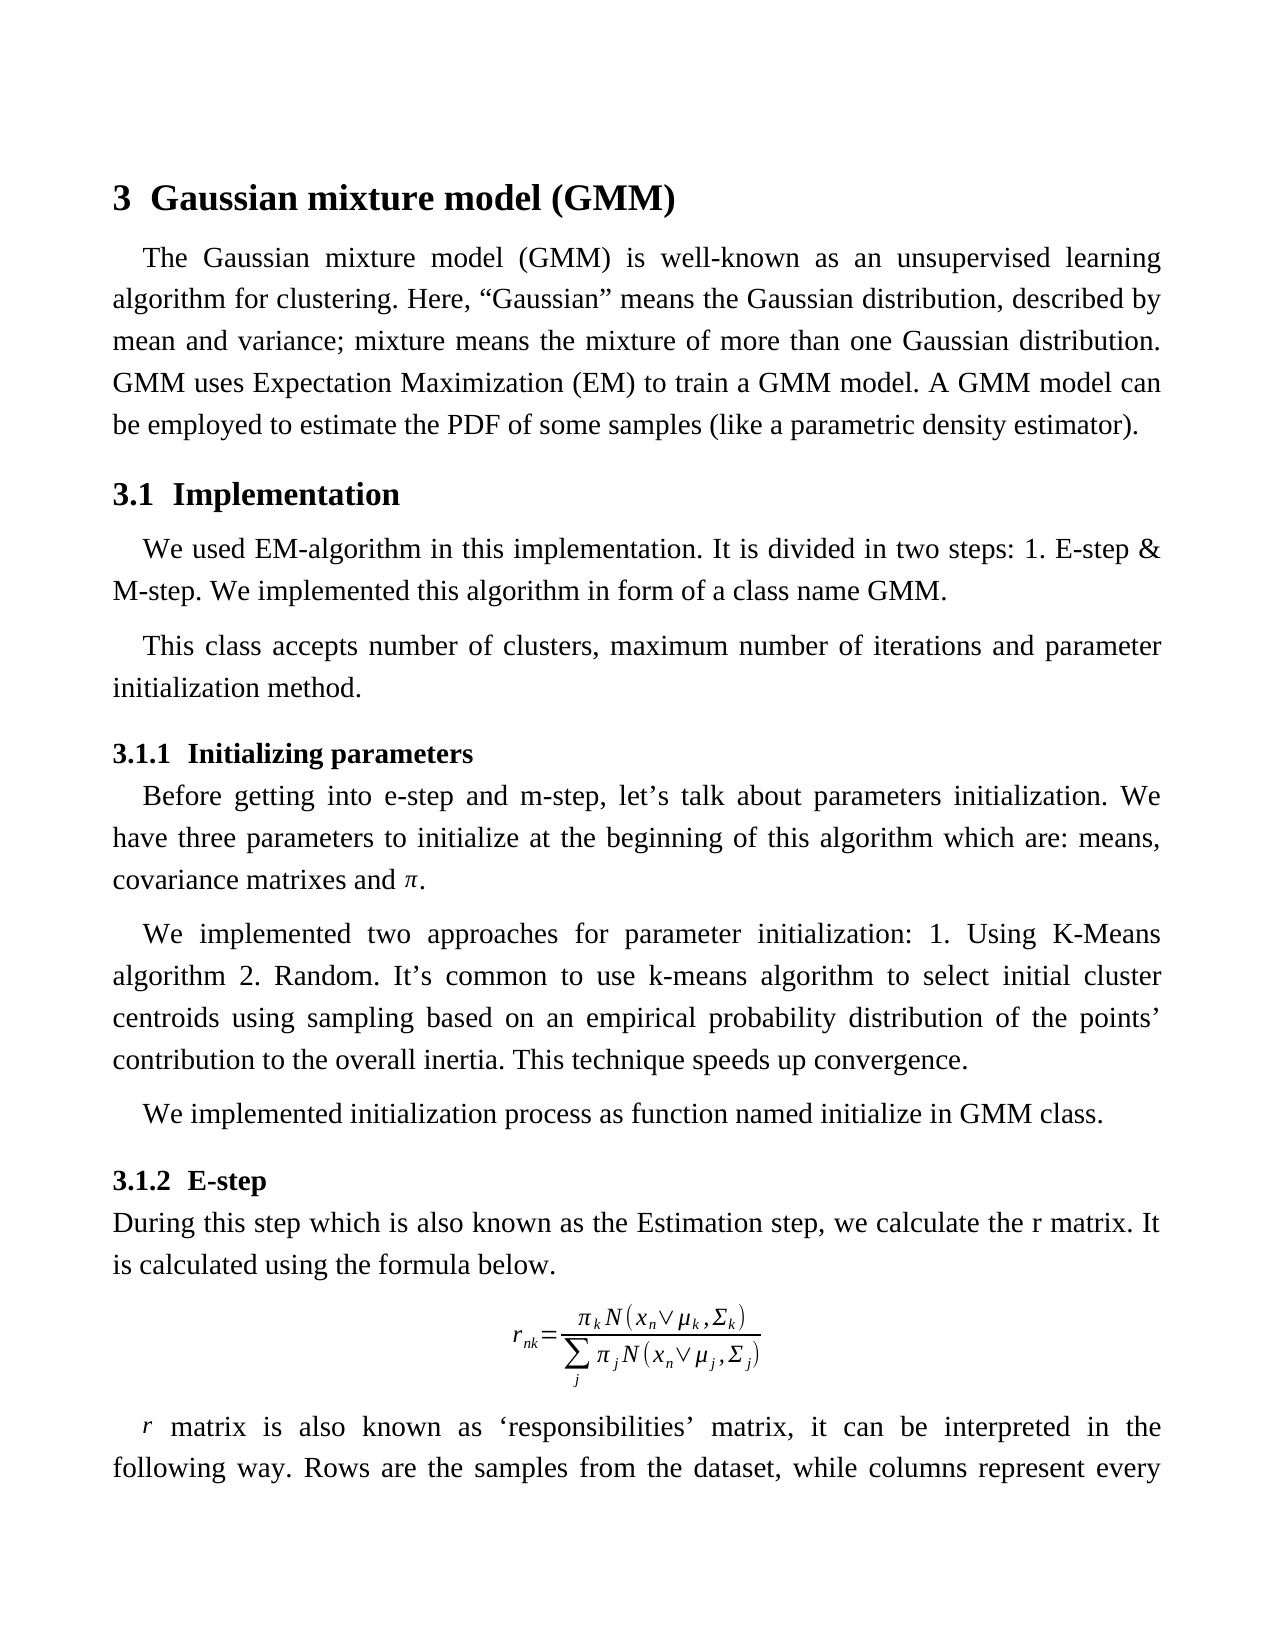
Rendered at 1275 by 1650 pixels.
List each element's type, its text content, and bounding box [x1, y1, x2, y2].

subtitle E-step [112, 1163, 1162, 1197]
text We used EM-algorithm in this implementation. It is divided in two steps: 1. E-step & M-step. We implemented this algorithm in form of a class name GMM. [112, 532, 1162, 607]
subtitle Initializing parameters [112, 737, 1162, 770]
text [112, 1409, 1162, 1484]
text During this step which is also known as the Estimation step, we calculate the r matrix. It is calculated using the formula below. [112, 1205, 1162, 1281]
subtitle Gaussian mixture model (GMM) [112, 175, 1162, 218]
text We implemented initialization process as function named initialize in GMM class. [112, 1097, 1162, 1130]
text Before getting into e-step and m-step, let’s talk about parameters initialization. We have three parameters to initialize at the beginning of this algorithm which are: means, covariance matrixes and . [112, 778, 1162, 896]
text The Gaussian mixture model (GMM) is well-known as an unsupervised learning algorithm for clustering. Here, “Gaussian” means the Gaussian distribution, described by mean and variance; mixture means the mixture of more than one Gaussian distribution. GMM uses Expectation Maximization (EM) to train a GMM model. A GMM model can be employed to estimate the PDF of some samples (like a parametric density estimator). [112, 240, 1162, 441]
text We implemented two approaches for parameter initialization: 1. Using K-Means algorithm 2. Random. It’s common to use k-means algorithm to select initial cluster centroids using sampling based on an empirical probability distribution of the points’ contribution to the overall inertia. This technique speeds up convergence. [112, 917, 1162, 1076]
subtitle Implementation [112, 474, 1162, 512]
text This class accepts number of clusters, maximum number of iterations and parameter initialization method. [112, 628, 1162, 703]
